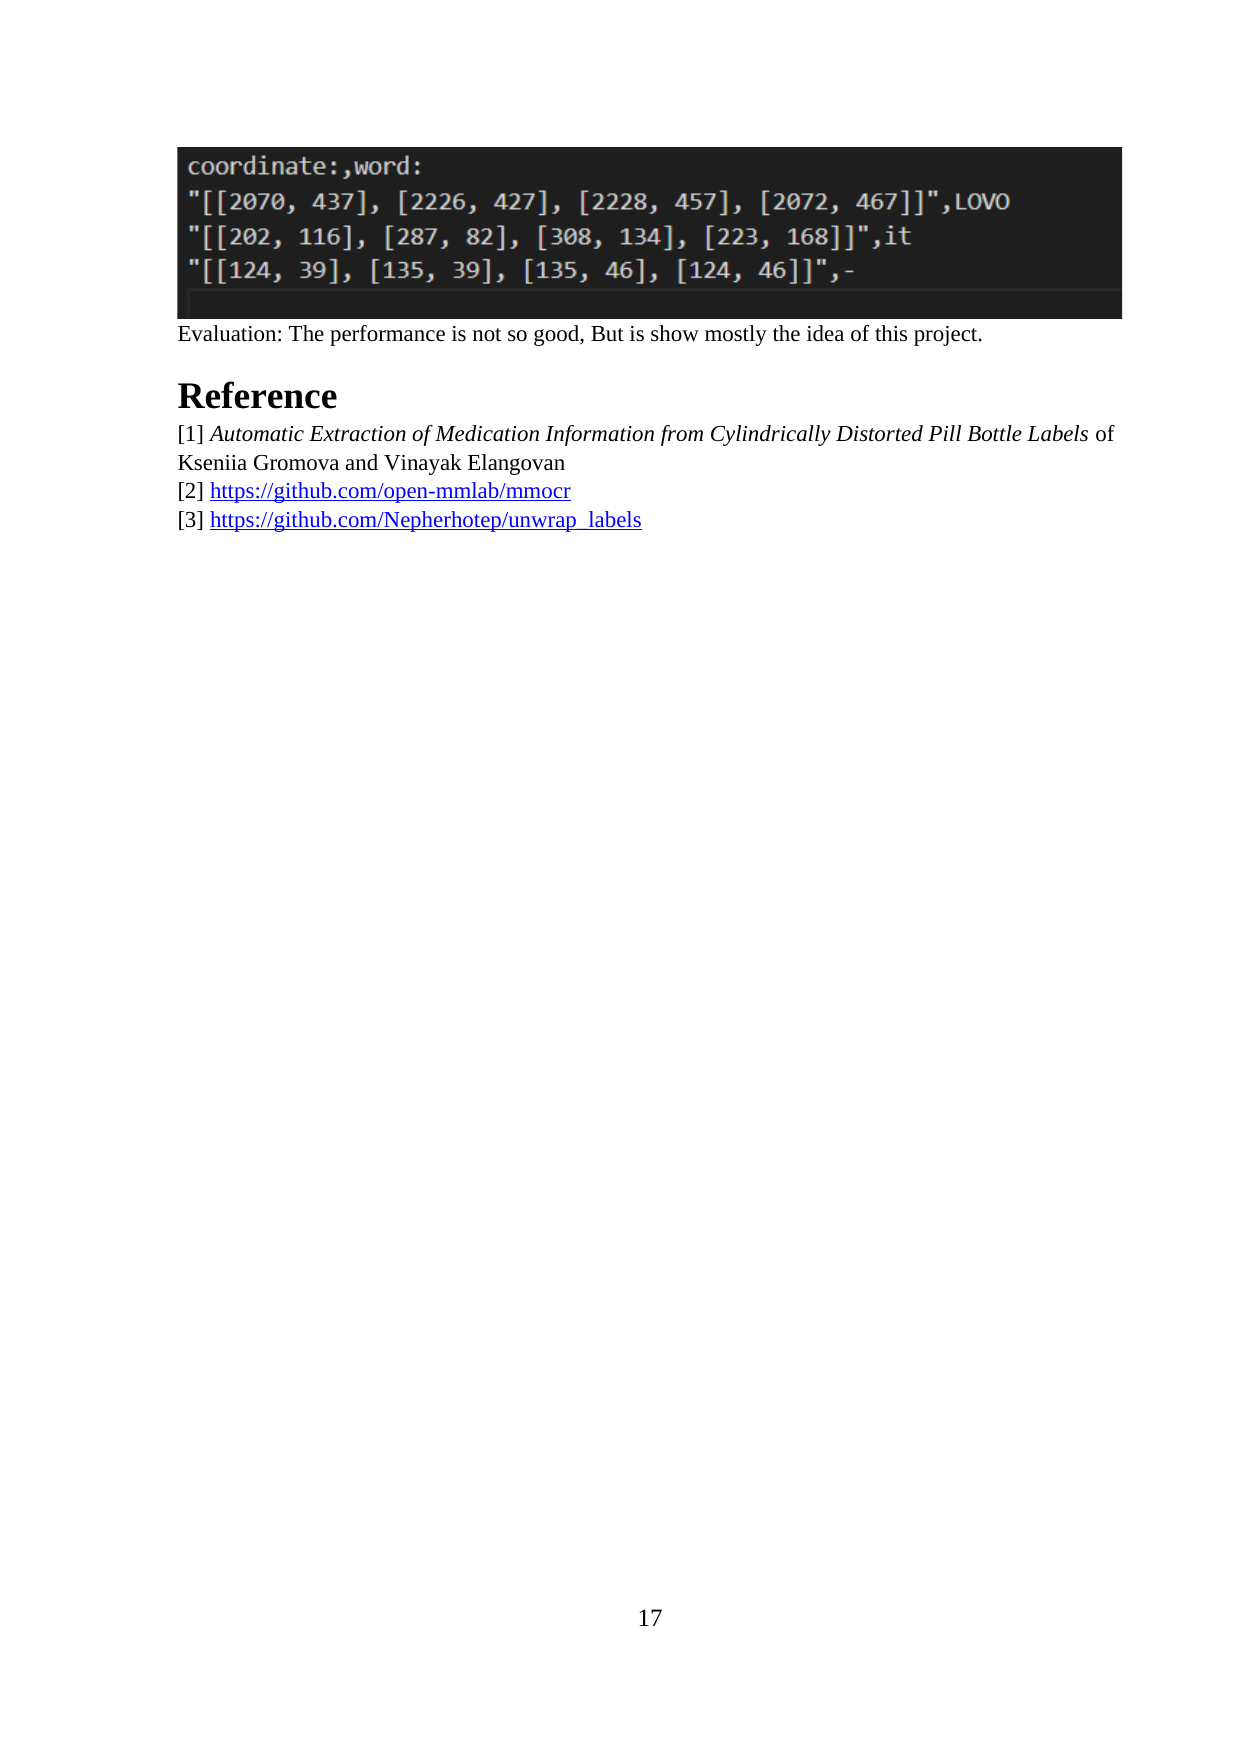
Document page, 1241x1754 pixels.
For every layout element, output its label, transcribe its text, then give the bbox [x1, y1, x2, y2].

text [2] https://github.com/open-mmlab/mmocr [177, 477, 1122, 504]
text [1] Automatic Extraction of Medication Information from Cylindrically Distorted Pill Bottle Labels of Kseniia Gromova and Vinayak Elangovan [177, 420, 1122, 475]
text [3] https://github.com/Nepherhotep/unwrap_labels [177, 506, 1122, 532]
subtitle Reference [177, 374, 1122, 417]
picture [177, 147, 1123, 319]
text Evaluation: The performance is not so good, But is show mostly the idea of this project. [177, 320, 1122, 347]
